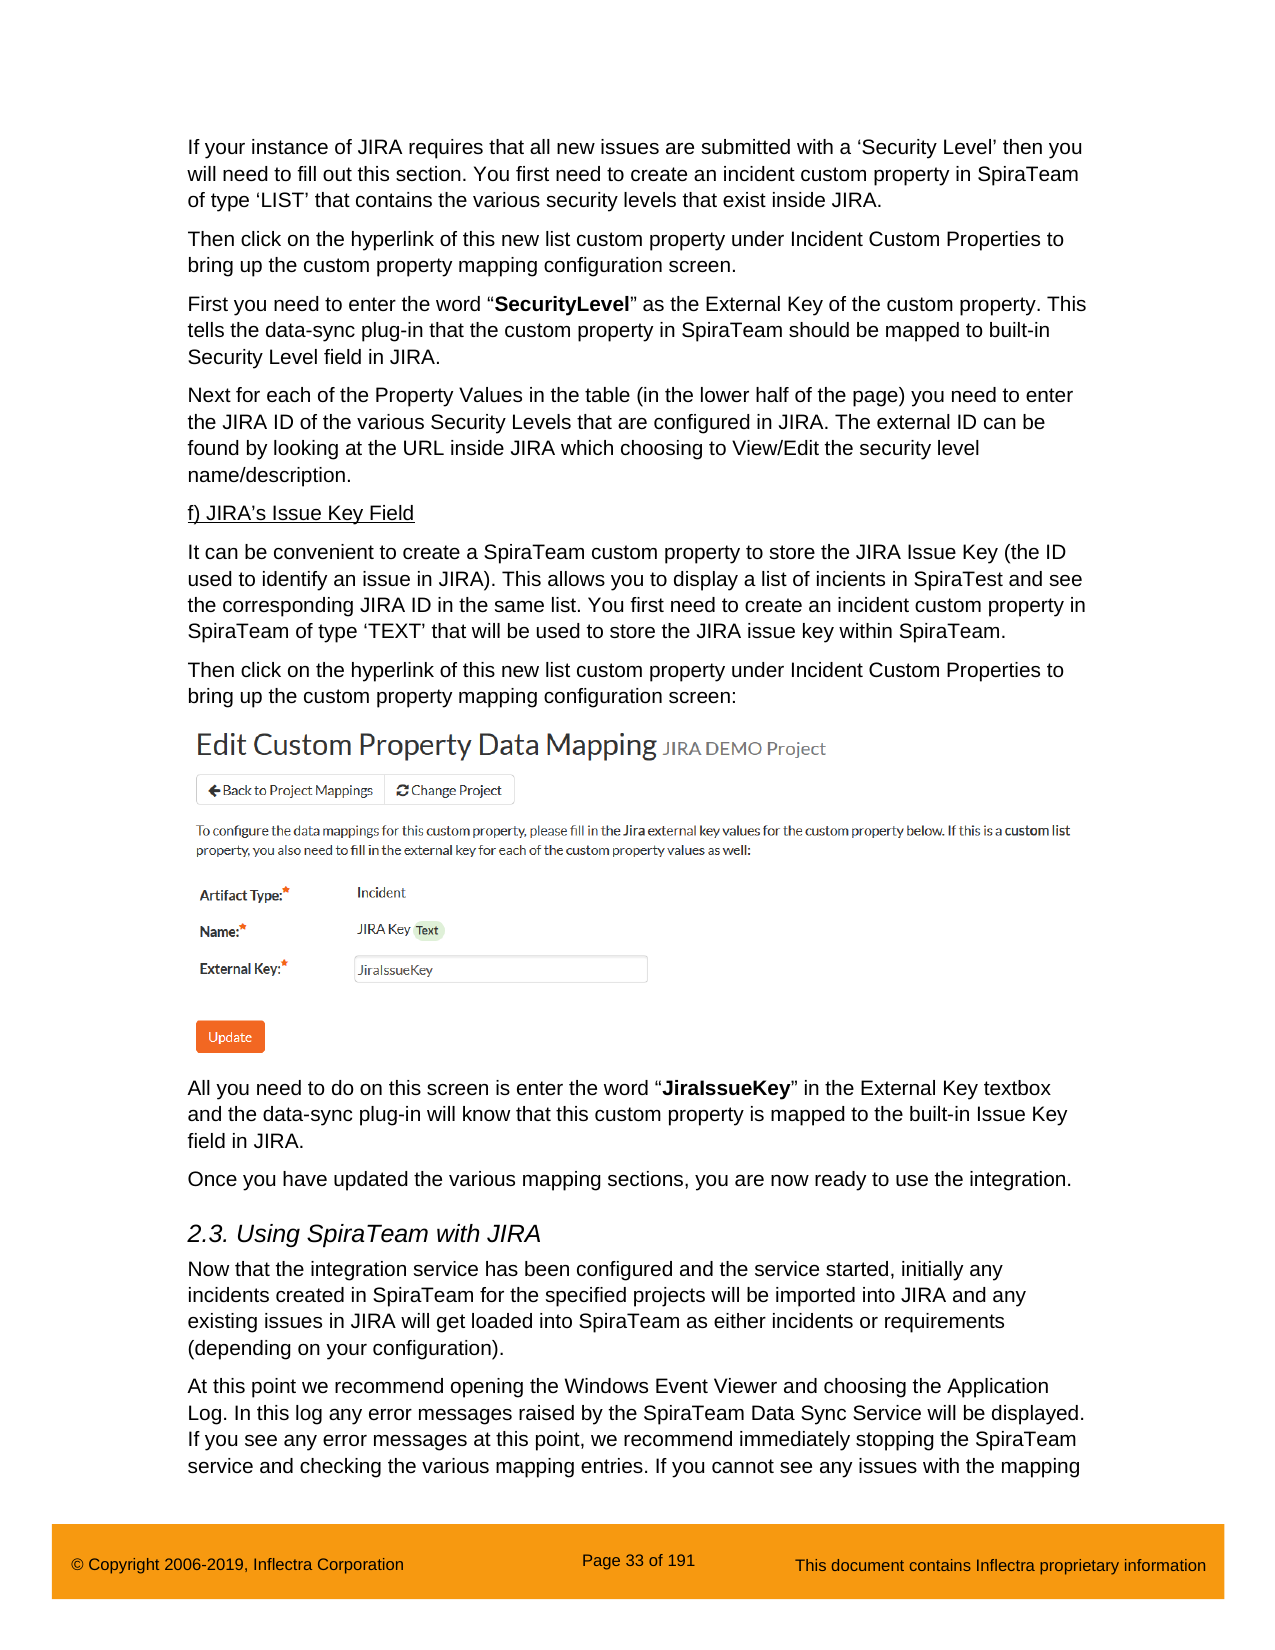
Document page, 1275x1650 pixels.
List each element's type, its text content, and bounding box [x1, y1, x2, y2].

text Then click on the hyperlink of this new list custom property under Incident Custom Properties to bring up the custom property mapping configuration screen. [187, 227, 1087, 277]
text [187, 1374, 1087, 1477]
text If your instance of JIRA requires that all new issues are submitted with a ‘Security Level’ then you will need to fill out this section. You first need to create an incident custom property in SpiraTeam of type ‘LIST’ that contains the various security levels that exist inside JIRA. [187, 135, 1087, 212]
picture [187, 723, 1088, 1061]
text It can be convenient to create a SpiraTeam custom property to store the JIRA Issue Key (the ID used to identify an issue in JIRA). This allows you to display a list of incients in SpiraTest and see the corresponding JIRA ID in the same list. You first need to create an incident custom property in SpiraTeam of type ‘TEXT’ that will be used to store the JIRA issue key within SpiraTeam. [187, 540, 1087, 643]
text Next for each of the Property Values in the table (in the lower half of the page) you need to enter the JIRA ID of the various Security Levels that are configured in JIRA. The external ID can be found by looking at the URL inside JIRA which choosing to View/Edit the security level name/description. [187, 383, 1087, 486]
subtitle 2.3. Using SpiraTeam with JIRA [187, 1219, 1087, 1247]
text Once you have updated the various mapping sections, you are now ready to use the integration. [187, 1167, 1087, 1191]
text All you need to do on this screen is enter the word “JiraIssueKey” in the External Key textbox and the data-sync plug-in will know that this custom property is mapped to the built-in Issue Key field in JIRA. [187, 1076, 1087, 1152]
text f) JIRA’s Issue Key Field [187, 501, 1087, 525]
text Then click on the hyperlink of this new list custom property under Incident Custom Properties to bring up the custom property mapping configuration screen: [187, 658, 1087, 708]
text First you need to enter the word “SecurityLevel” as the External Key of the custom property. This tells the data-sync plug-in that the custom property in SpiraTeam should be mapped to built-in Security Level field in JIRA. [187, 292, 1087, 368]
text Now that the integration service has been configured and the service started, initially any incidents created in SpiraTeam for the specified projects will be imported into JIRA and any existing issues in JIRA will get loaded into SpiraTeam as either incidents or requirements (depending on your configuration). [187, 1256, 1087, 1359]
